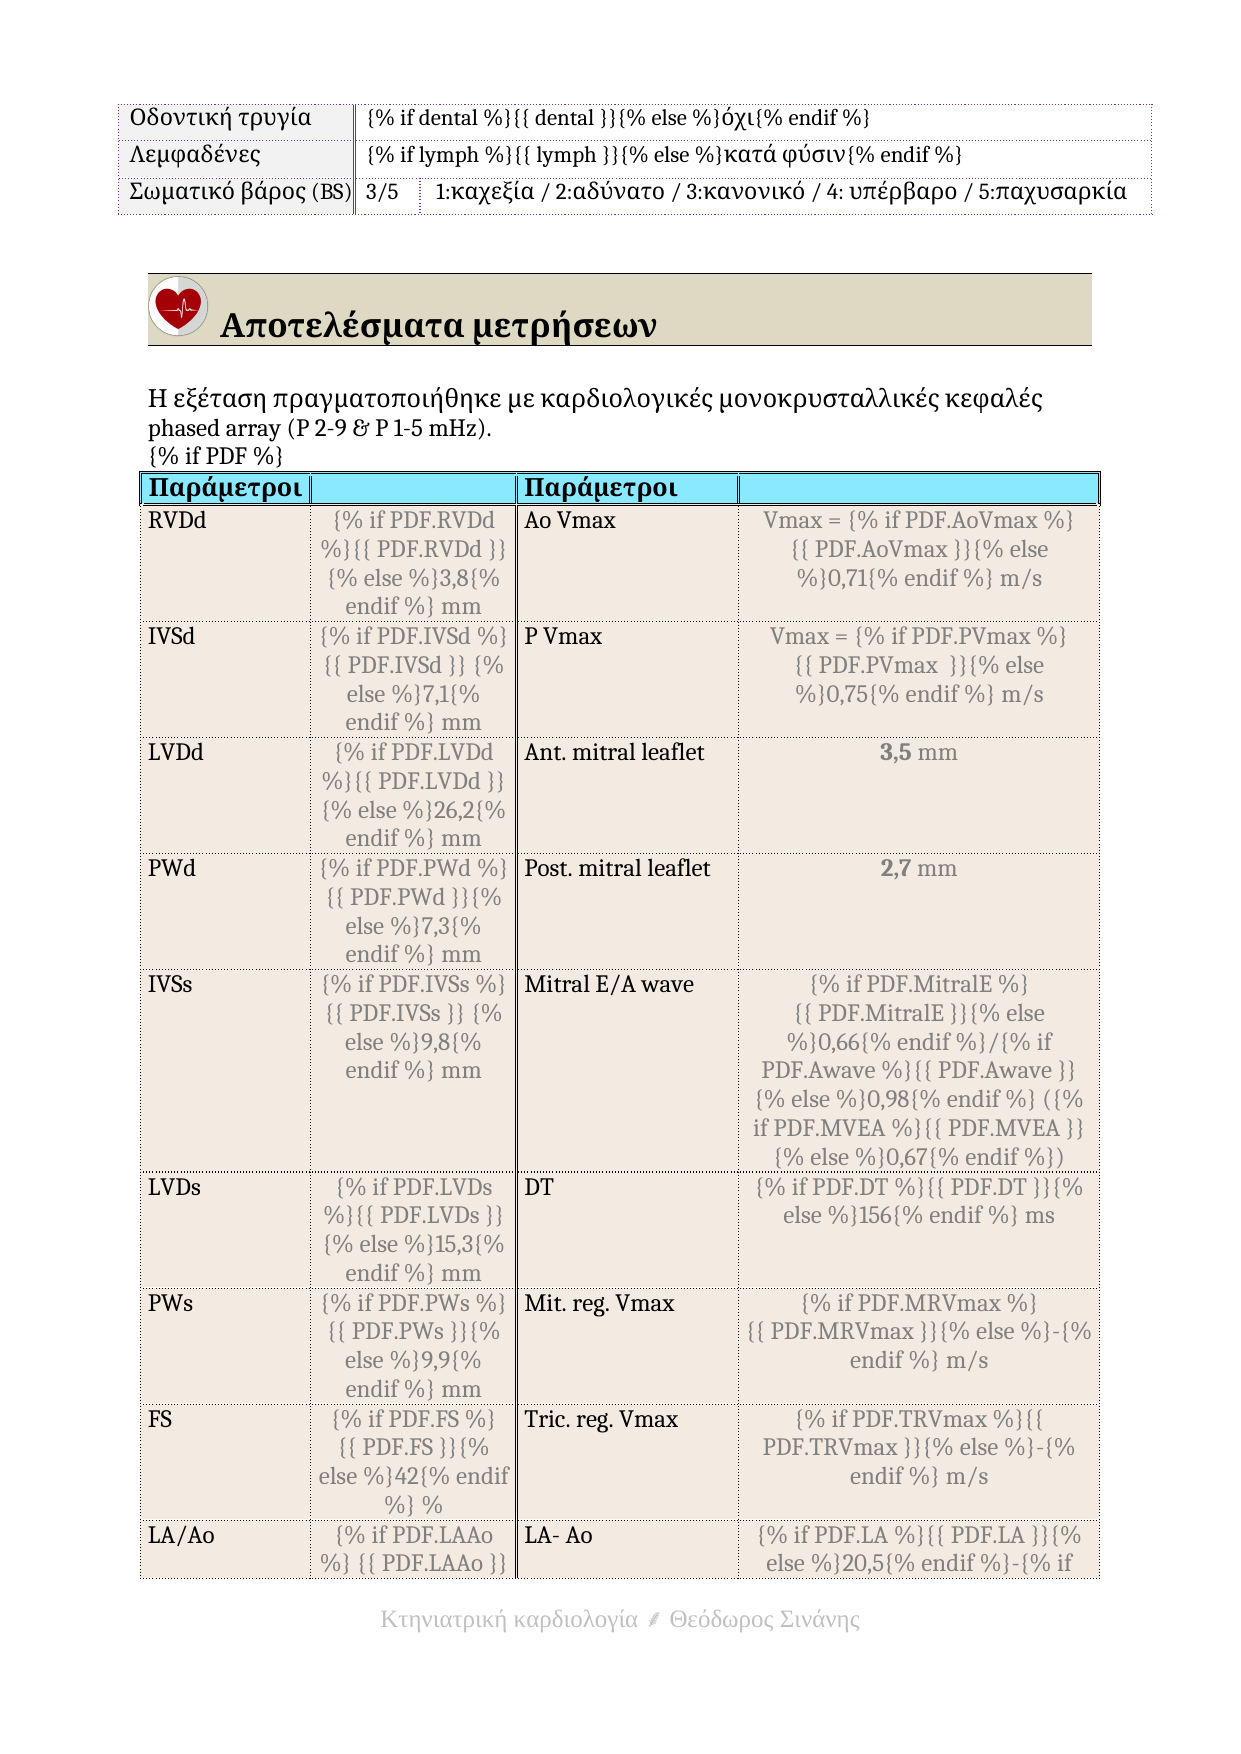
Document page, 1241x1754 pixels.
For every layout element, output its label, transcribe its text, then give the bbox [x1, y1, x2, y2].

table_cell {% if PDF.TRVmax %}{{ PDF.TRVmax }}{% else %}-{% endif %} m/s [738, 1404, 1100, 1519]
table_cell IVSd [140, 621, 310, 737]
table_cell Mitral E/A wave [518, 969, 738, 1171]
table_cell {% if PDF.MitralE %}{{ PDF.MitralE }}{% else %}0,66{% endif %}/{% if PDF.Awave %}{{ PDF.Awave }}{% else %}0,98{% endif %} ({% if PDF.MVEA %}{{ PDF.MVEA }}{% else %}0,67{% endif %}) [738, 969, 1100, 1171]
table_cell Ant. mitral leaflet [518, 737, 738, 853]
table_cell 2,7 mm [738, 853, 1100, 969]
table_cell {% if PDF.IVSs %}{{ PDF.IVSs }} {% else %}9,8{% endif %} mm [310, 969, 515, 1171]
table_cell {% if PDF.PWd %}{{ PDF.PWd }}{% else %}7,3{% endif %} mm [310, 853, 515, 969]
table_cell 1:καχεξία / 2:αδύνατο / 3:κανονικό / 4: υπέρβαρο / 5:παχυσαρκία [420, 178, 1152, 214]
table_cell Λεμφαδένες [118, 140, 353, 177]
table_cell Vmax = {% if PDF.PVmax %}{{ PDF.PVmax }}{% else %}0,75{% endif %} m/s [738, 621, 1100, 737]
table_cell Tric. reg. Vmax [518, 1404, 738, 1519]
table_cell {% if PDF.FS %}{{ PDF.FS }}{% else %}42{% endif %} % [310, 1404, 515, 1519]
table_cell DT [518, 1171, 738, 1287]
table_cell {% if PDF.PWs %}{{ PDF.PWs }}{% else %}9,9{% endif %} mm [310, 1288, 515, 1403]
table_cell P Vmax [518, 621, 738, 737]
table_header Παράμετροι [517, 474, 738, 503]
table_cell {% if PDF.DT %}{{ PDF.DT }}{% else %}156{% endif %} ms [738, 1171, 1100, 1287]
table_cell Σωματικό βάρος (BS) [118, 178, 353, 214]
table_cell FS [140, 1404, 310, 1519]
table_cell {% if PDF.IVSd %}{{ PDF.IVSd }} {% else %}7,1{% endif %} mm [310, 621, 515, 737]
table_cell Vmax = {% if PDF.AoVmax %}{{ PDF.AoVmax }}{% else %}0,71{% endif %} m/s [738, 503, 1100, 621]
table_cell LA/Ao [140, 1520, 310, 1578]
text Η εξέταση πραγματοποιήθηκε με καρδιολογικές μονοκρυσταλλικές κεφαλές phased array (P 2-9 & P 1-5 mHz). [148, 385, 1092, 442]
table_cell LVDs [140, 1171, 310, 1287]
table_cell {% if PDF.RVDd %}{{ PDF.RVDd }}{% else %}3,8{% endif %} mm [310, 506, 515, 621]
table_cell LVDd [140, 737, 310, 853]
table_cell {% if PDF.LVDd %}{{ PDF.LVDd }} {% else %}26,2{% endif %} mm [310, 737, 515, 853]
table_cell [310, 1520, 515, 1578]
table_cell {% if PDF.LVDs %}{{ PDF.LVDs }}{% else %}15,3{% endif %} mm [310, 1171, 515, 1287]
table_header [310, 472, 517, 503]
table_header [738, 474, 1098, 503]
table_cell {% if dental %}{{ dental }}{% else %}όχι{% endif %} [356, 104, 1152, 140]
text Αποτελέσματα μετρήσεων [148, 274, 1092, 345]
text {% if PDF %} [148, 442, 1092, 471]
table_cell IVSs [140, 969, 310, 1171]
table_cell Post. mitral leaflet [518, 853, 738, 969]
table_cell 3/5 [356, 178, 420, 214]
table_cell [738, 1520, 1100, 1578]
table_header Παράμετροι [142, 474, 310, 503]
table_cell Οδοντική τρυγία [118, 104, 353, 140]
table_cell {% if PDF.MRVmax %}{{ PDF.MRVmax }}{% else %}-{% endif %} m/s [738, 1288, 1100, 1403]
table_cell RVDd [140, 503, 310, 621]
table_cell Mit. reg. Vmax [518, 1288, 738, 1403]
table_cell {% if lymph %}{{ lymph }}{% else %}κατά φύσιν{% endif %} [356, 140, 1152, 177]
table_cell LA- Ao [518, 1520, 738, 1578]
table_cell PWd [140, 853, 310, 969]
table_cell Ao Vmax [518, 506, 738, 621]
table_cell PWs [140, 1288, 310, 1403]
picture [147, 276, 209, 337]
table_cell 3,5 mm [738, 737, 1100, 853]
